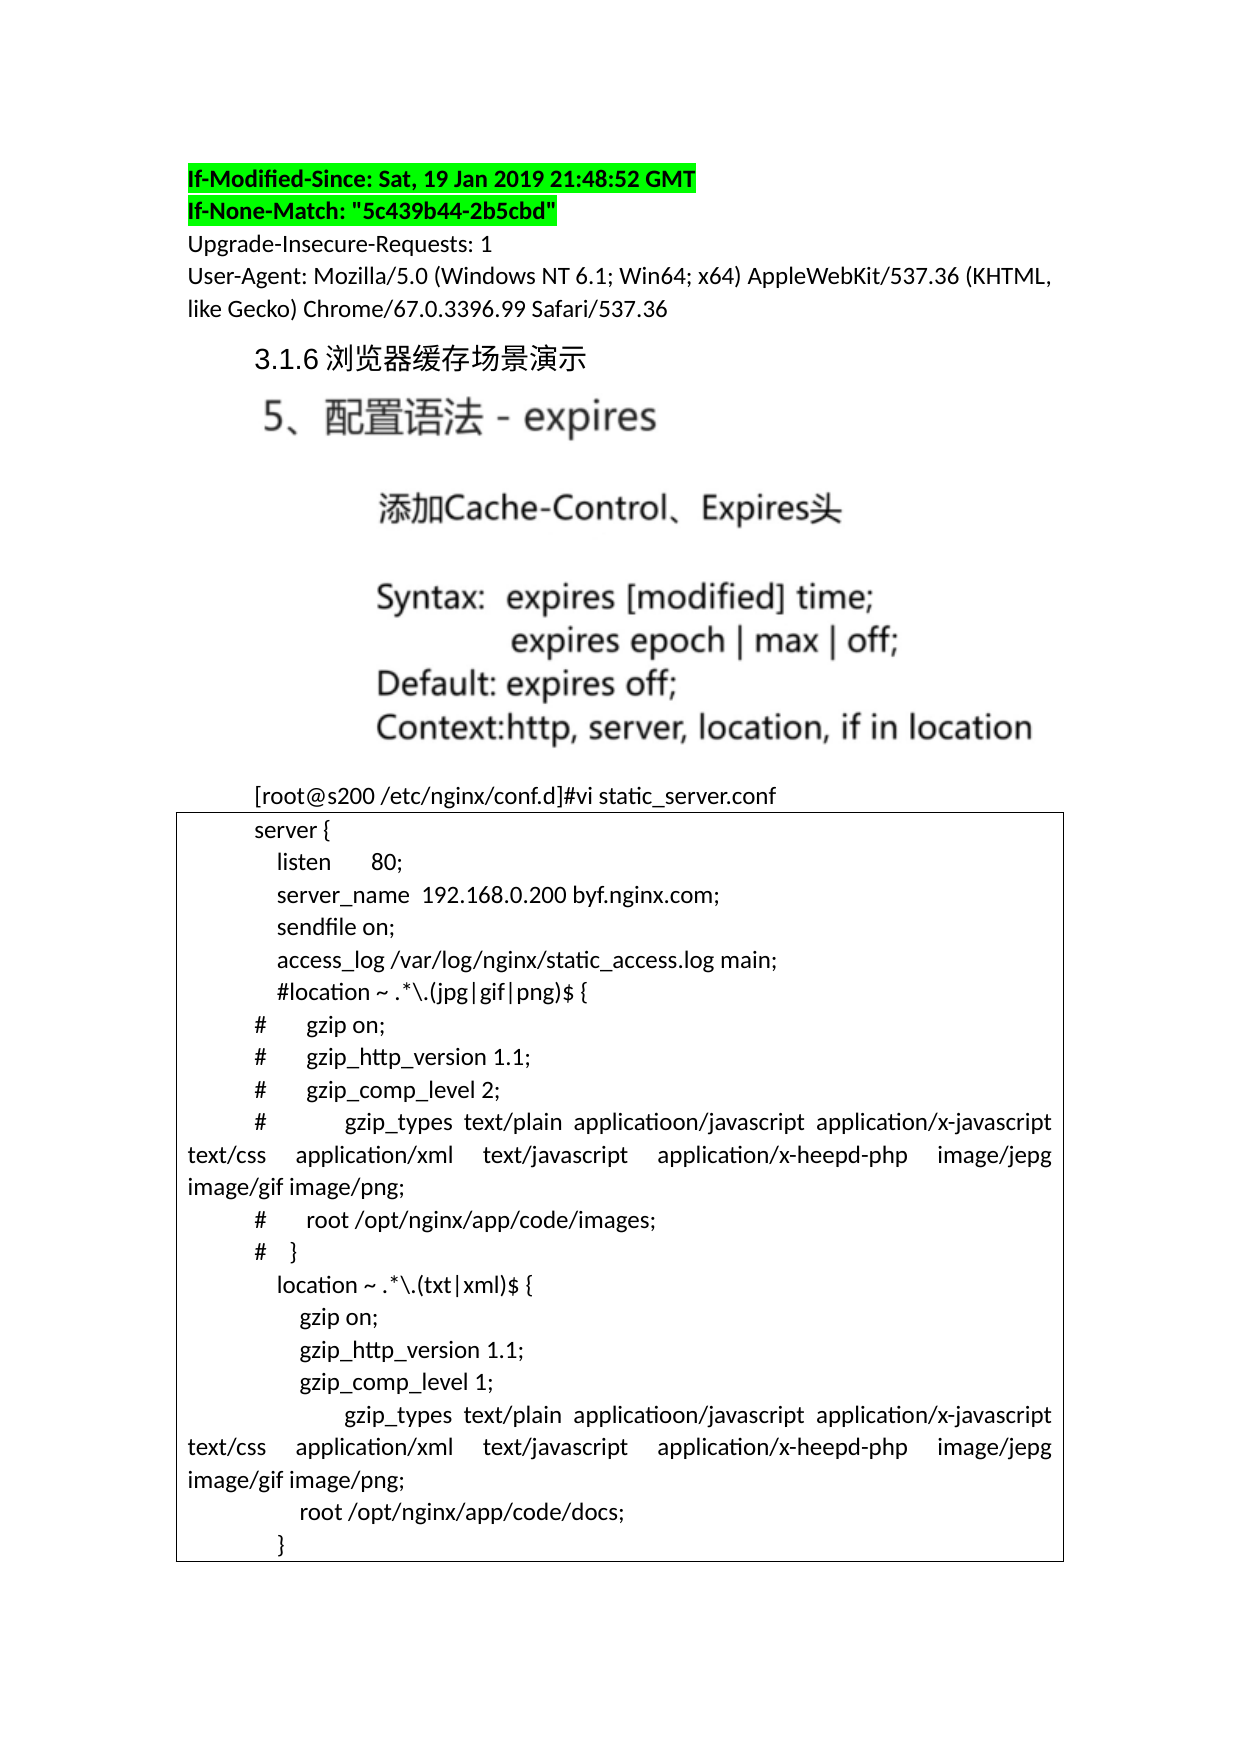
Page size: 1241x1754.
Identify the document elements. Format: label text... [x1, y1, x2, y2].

text If-None-Match: "5c439b44-2b5cbd" [187, 194, 1053, 227]
text User-Agent: Mozilla/5.0 (Windows NT 6.1; Win64; x64) AppleWebKit/537.36 (KHTML, like Gecko) Chrome/67.0.3396.99 Safari/537.36 [187, 259, 1053, 324]
picture [254, 389, 1081, 773]
text If-Modified-Since: Sat, 19 Jan 2019 21:48:52 GMT [187, 162, 1053, 194]
subtitle 3.1.6浏览器缓存场景演示 [187, 324, 1053, 389]
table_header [177, 813, 1063, 1561]
text Upgrade-Insecure-Requests: 1 [187, 227, 1053, 259]
text [root@s200 /etc/nginx/conf.d]#vi static_server.conf [187, 779, 1053, 812]
